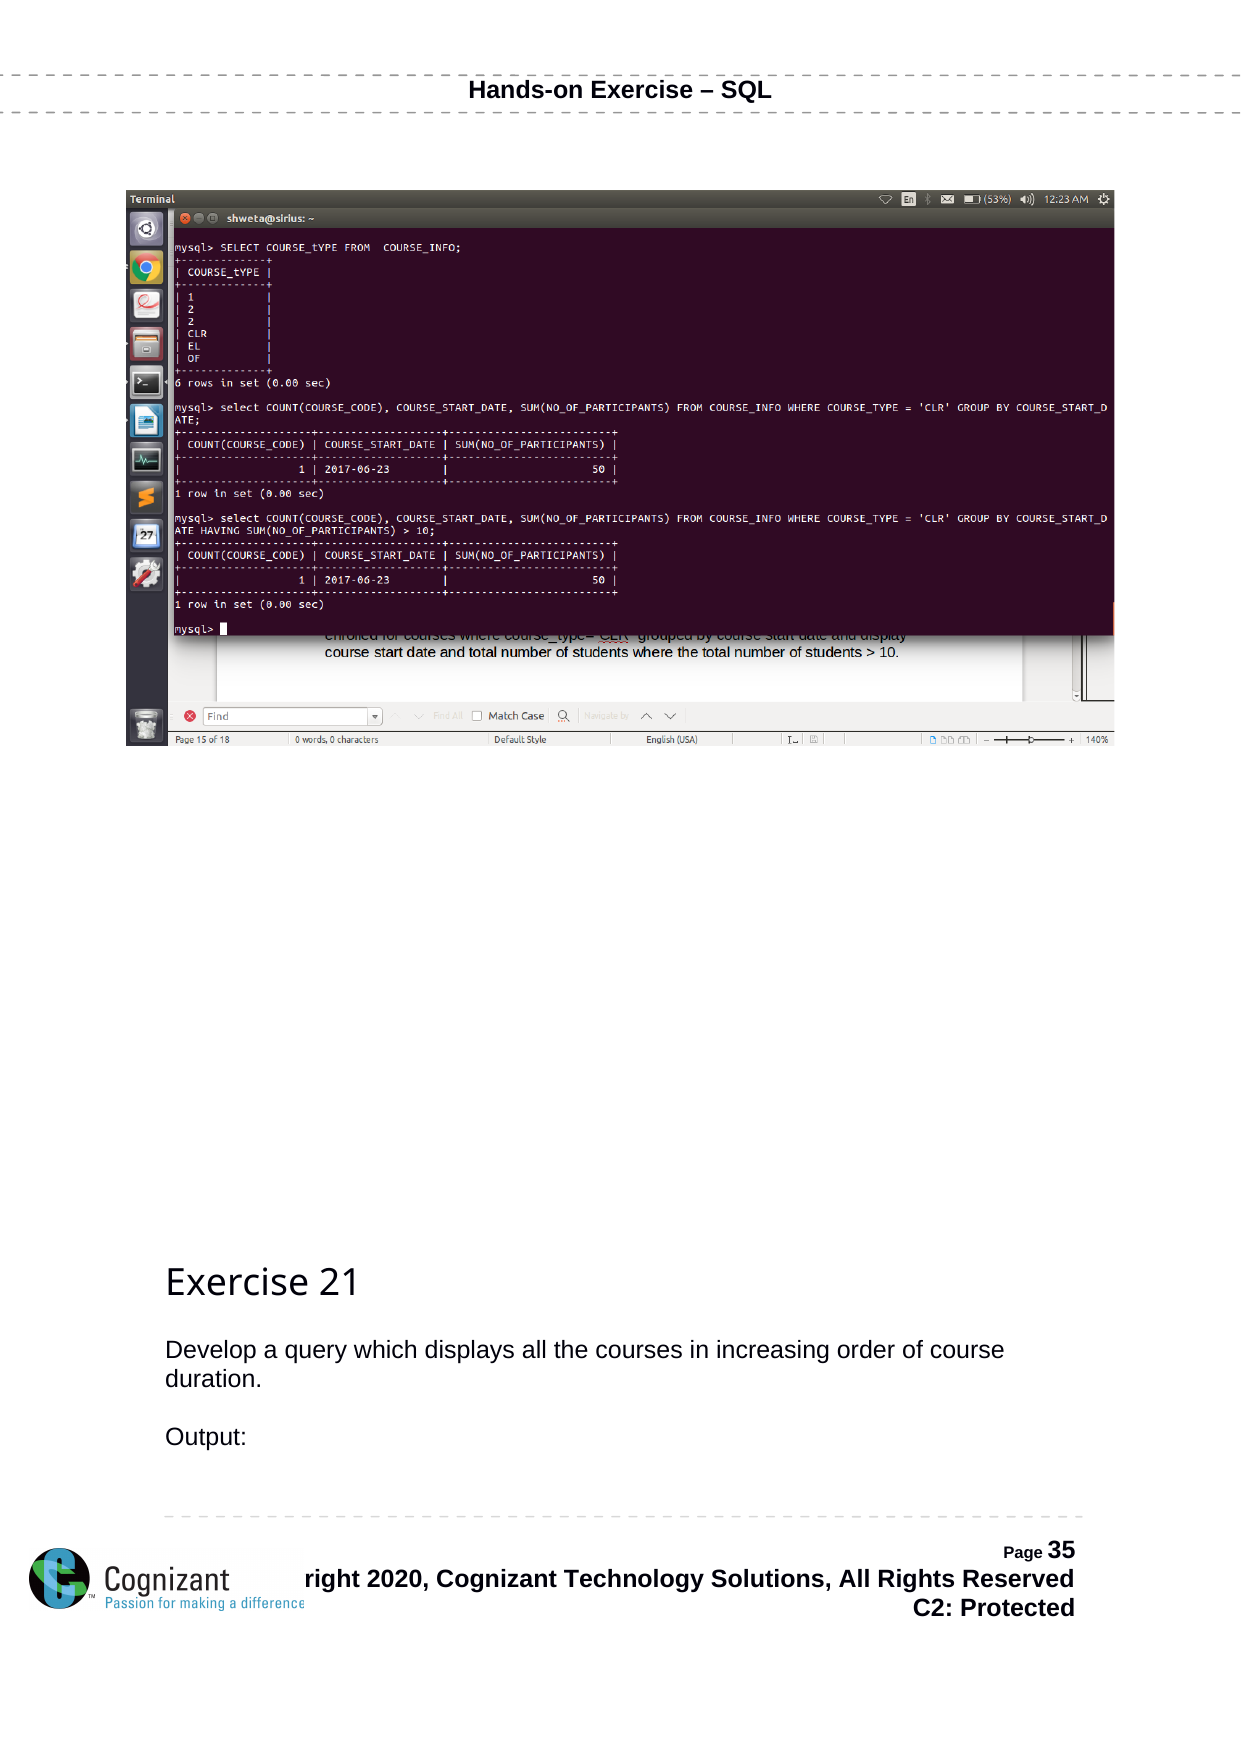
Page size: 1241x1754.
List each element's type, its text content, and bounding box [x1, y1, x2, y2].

picture [126, 190, 1115, 746]
text Exercise 21 [165, 1256, 1075, 1307]
text Output: [165, 1422, 1075, 1451]
text Develop a query which displays all the courses in increasing order of course duration. [165, 1336, 1075, 1393]
picture [29, 1548, 304, 1611]
